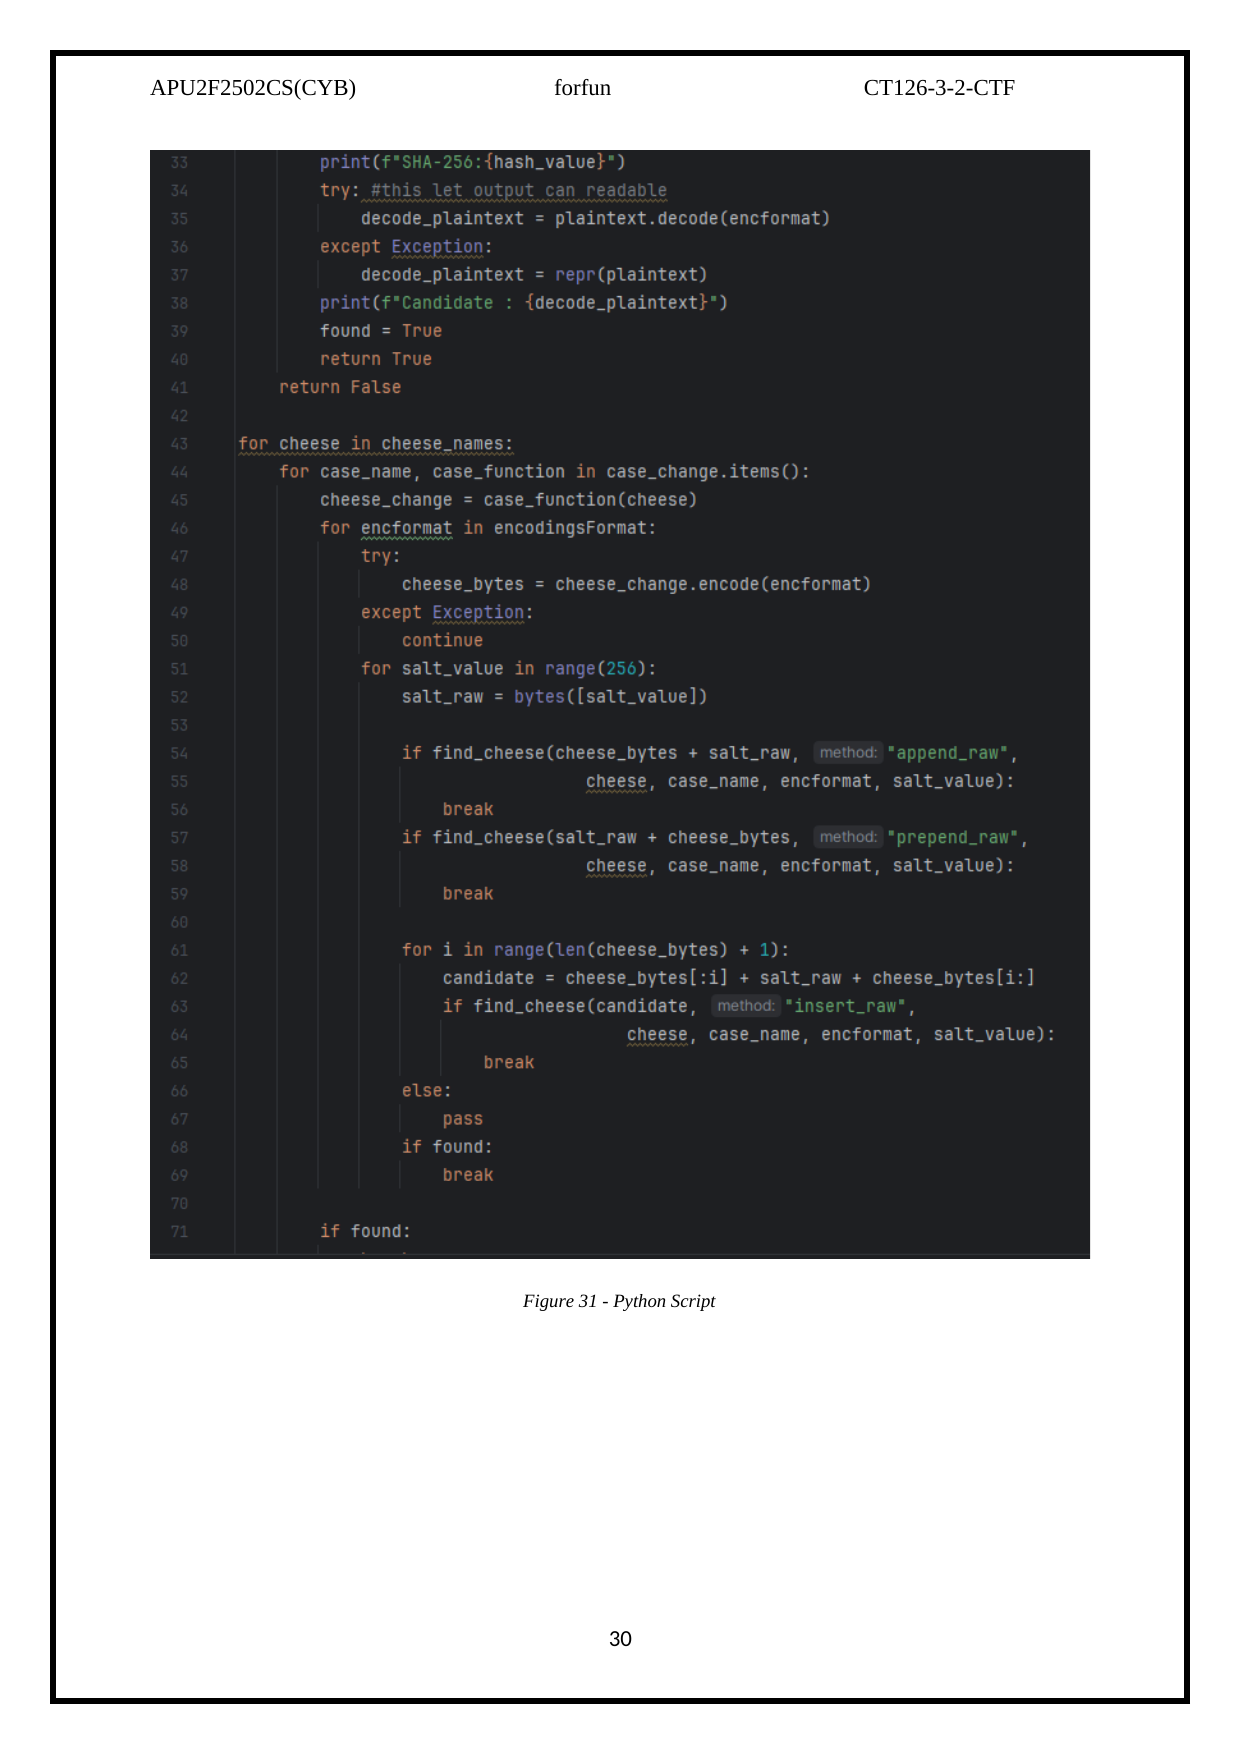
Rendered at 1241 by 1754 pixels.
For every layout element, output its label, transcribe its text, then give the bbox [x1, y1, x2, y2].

text Figure 31 - Python Script [150, 1289, 1090, 1311]
picture [150, 150, 1091, 1259]
